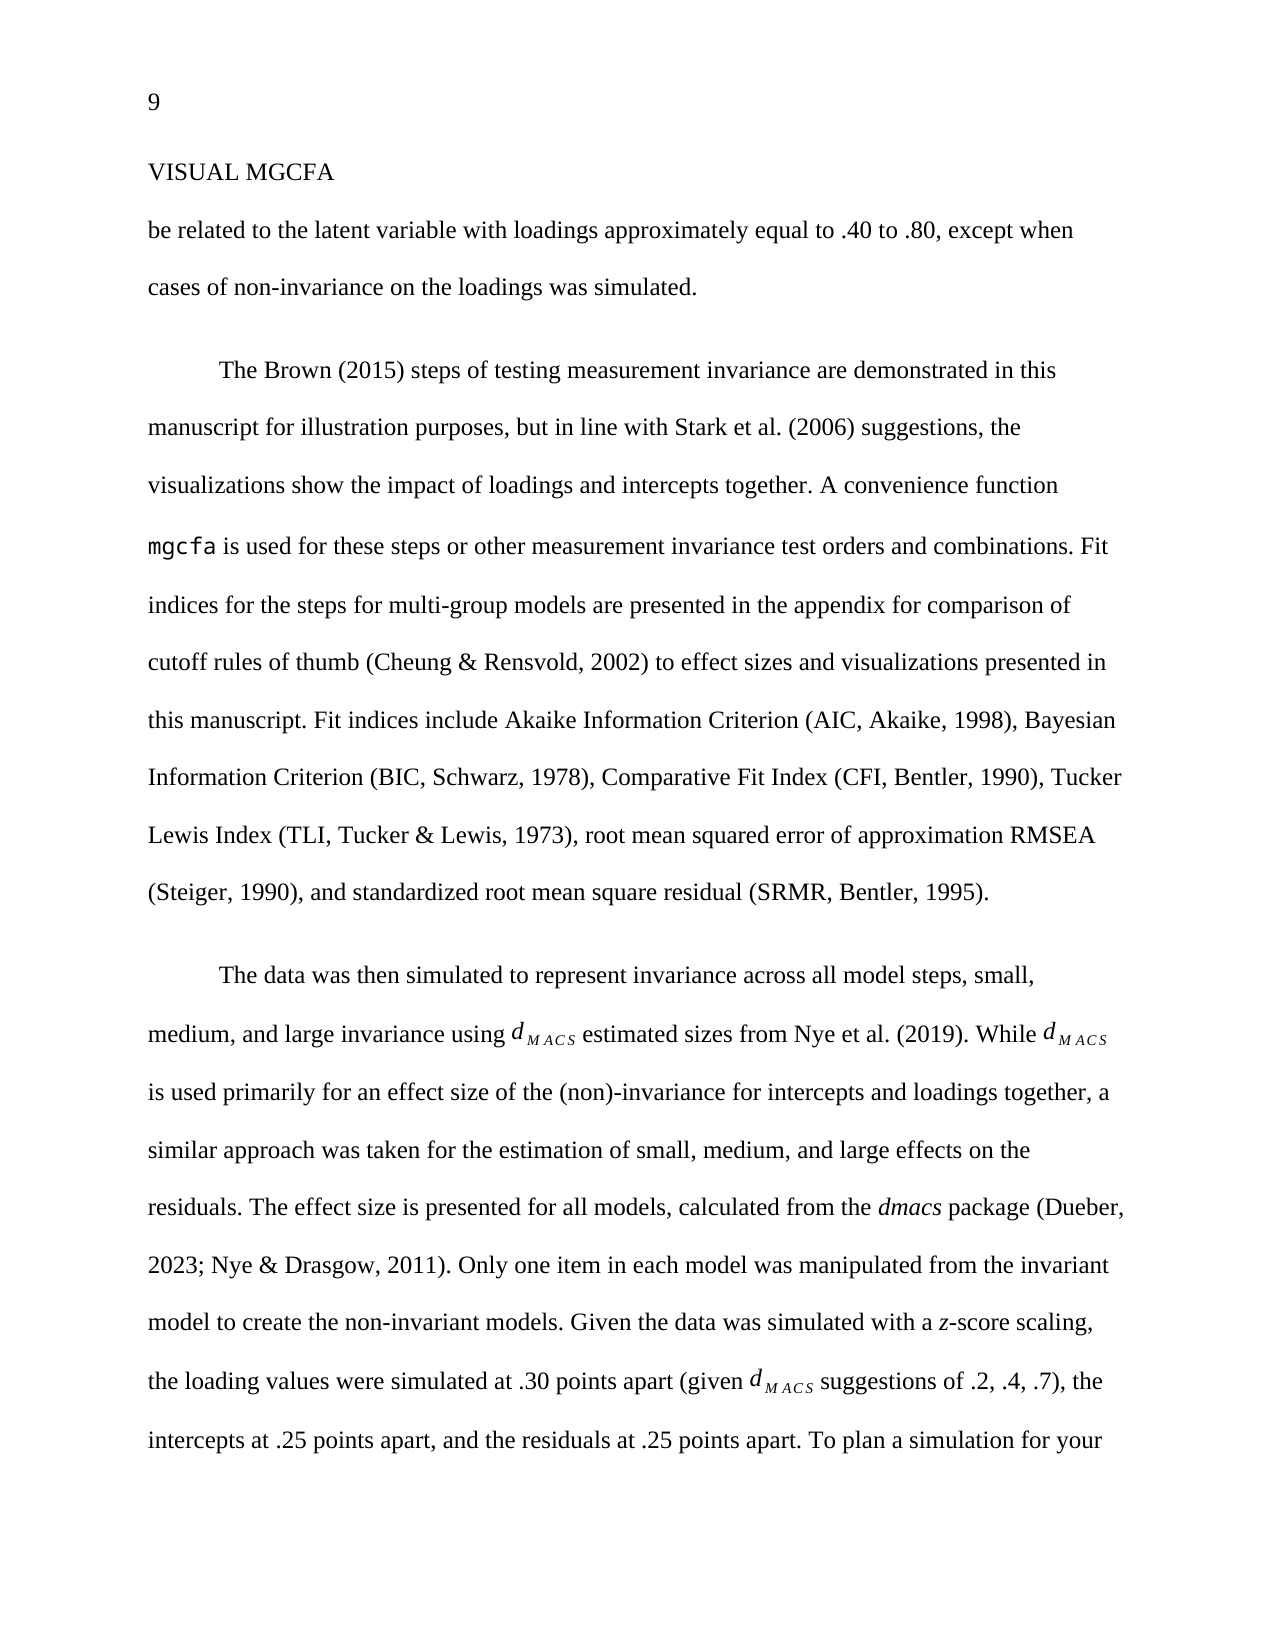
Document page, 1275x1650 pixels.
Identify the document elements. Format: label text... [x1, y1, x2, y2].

text The Brown (2015) steps of testing measurement invariance are demonstrated in this manuscript for illustration purposes, but in line with Stark et al. (2006) suggestions, the visualizations show the impact of loadings and intercepts together. A convenience function mgcfa is used for these steps or other measurement invariance test orders and combinations. Fit indices for the steps for multi-group models are presented in the appendix for comparison of cutoff rules of thumb (Cheung & Rensvold, 2002) to effect sizes and visualizations presented in this manuscript. Fit indices include Akaike Information Criterion (AIC, Akaike, 1998), Bayesian Information Criterion (BIC, Schwarz, 1978), Comparative Fit Index (CFI, Bentler, 1990), Tucker Lewis Index (TLI, Tucker & Lewis, 1973), root mean squared error of approximation RMSEA (Steiger, 1990), and standardized root mean square residual (SRMR, Bentler, 1995). [148, 355, 1127, 906]
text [148, 215, 1127, 301]
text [148, 960, 1127, 1454]
